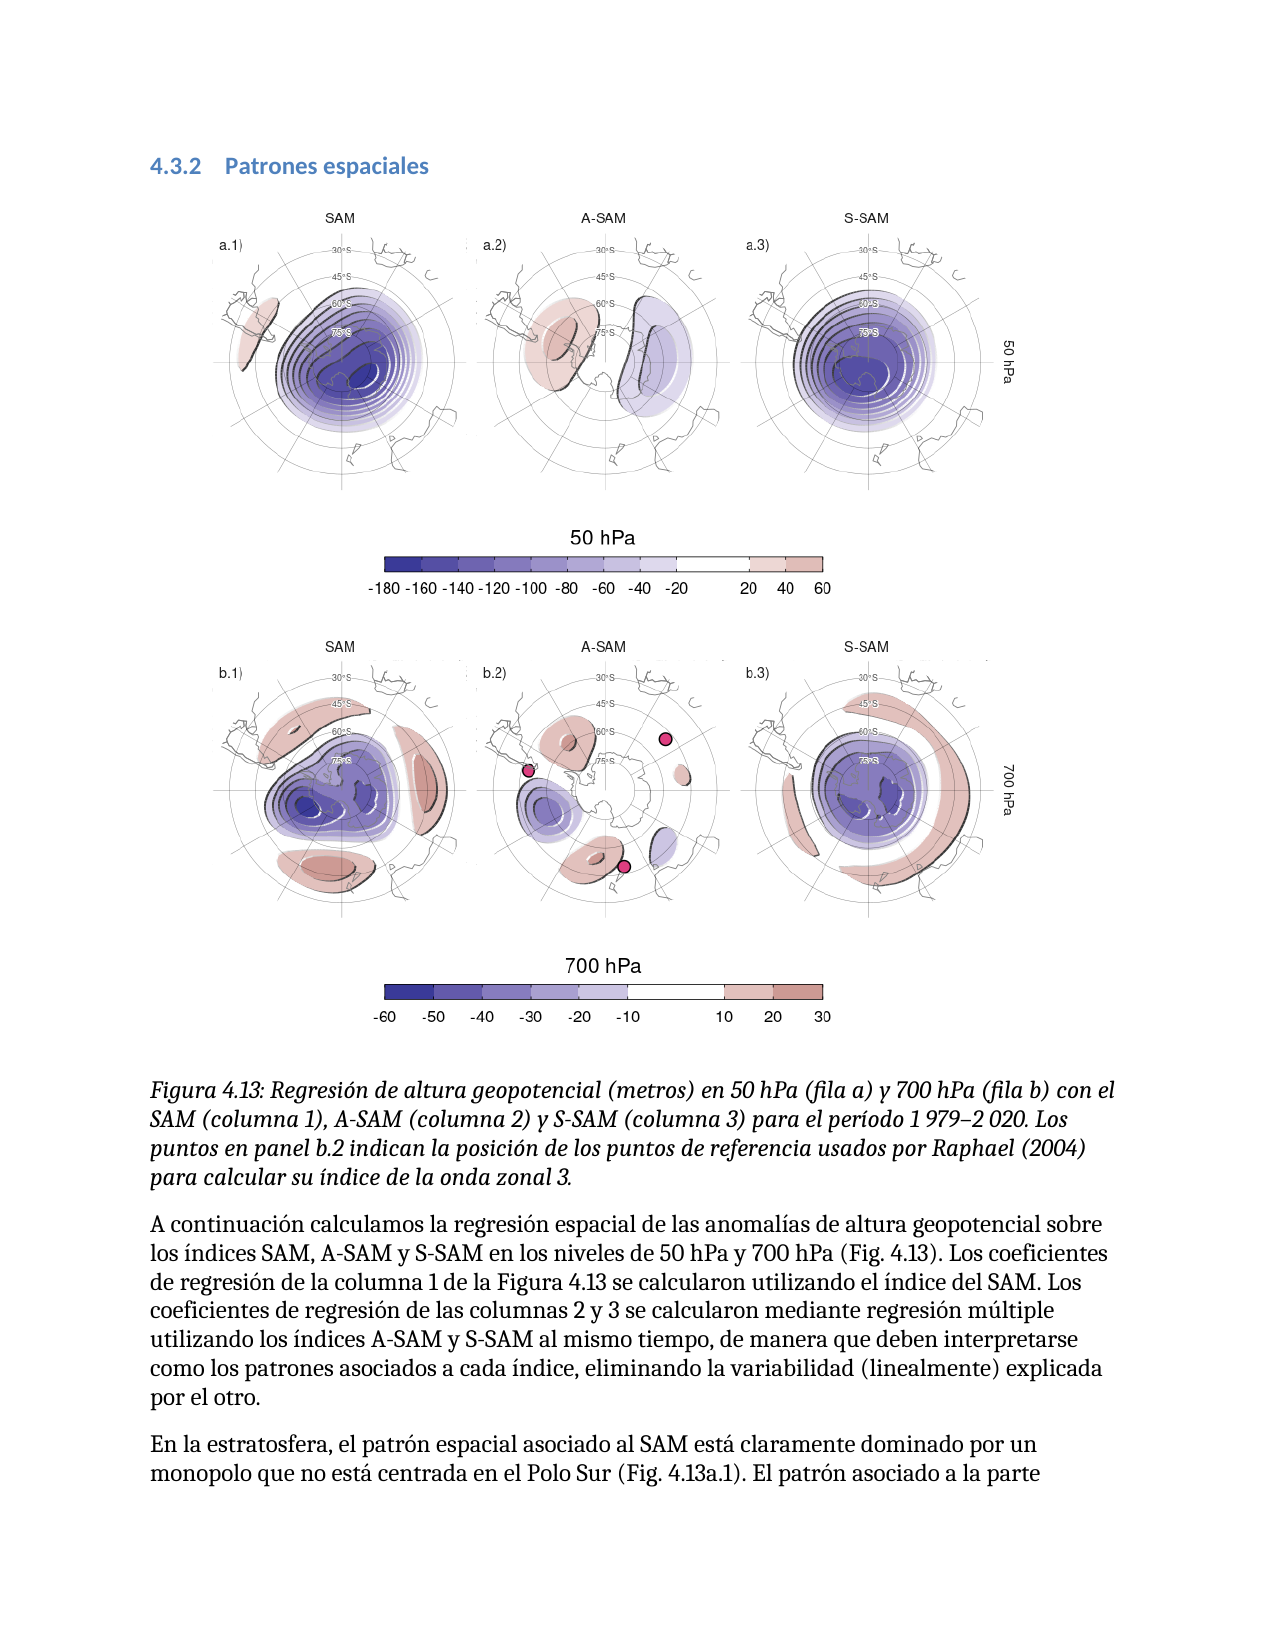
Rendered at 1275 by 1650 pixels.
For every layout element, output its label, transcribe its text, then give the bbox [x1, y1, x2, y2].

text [150, 1430, 1125, 1488]
picture [168, 180, 1044, 1056]
text Figura 4.13: Regresión de altura geopotencial (metros) en 50 hPa (fila a) y 700 hPa (fila b) con el SAM (columna 1), A-SAM (columna 2) y S-SAM (columna 3) para el período 1 979–2 020. Los puntos en panel b.2 indican la posición de los puntos de referencia usados por Raphael (2004) para calcular su índice de la onda zonal 3. [150, 1076, 1125, 1191]
text A continuación calculamos la regresión espacial de las anomalías de altura geopotencial sobre los índices SAM, A-SAM y S-SAM en los niveles de 50 hPa y 700 hPa (Fig. 4.13). Los coeficientes de regresión de la columna 1 de la Figura 4.13 se calcularon utilizando el índice del SAM. Los coeficientes de regresión de las columnas 2 y 3 se calcularon mediante regresión múltiple utilizando los índices A-SAM y S-SAM al mismo tiempo, de manera que deben interpretarse como los patrones asociados a cada índice, eliminando la variabilidad (linealmente) explicada por el otro. [150, 1210, 1125, 1411]
subtitle 4.3.2 Patrones espaciales [150, 150, 1125, 181]
